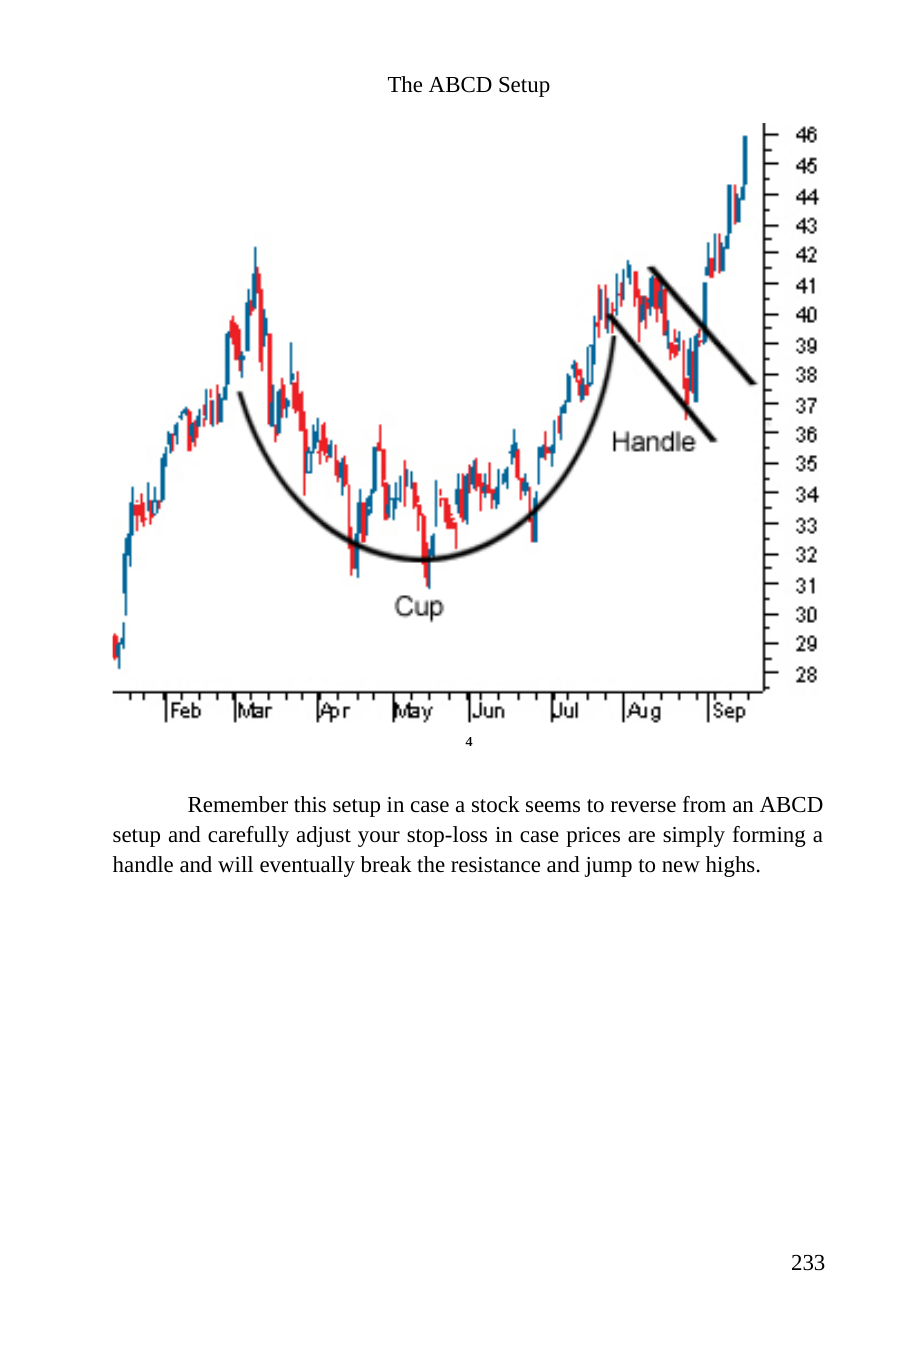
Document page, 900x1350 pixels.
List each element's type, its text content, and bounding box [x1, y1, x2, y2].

text ⁴ [112, 731, 825, 757]
text Remember this setup in case a stock seems to reverse from an ABCD setup and carefully adjust your stop-loss in case prices are simply forming a handle and will eventually break the resistance and jump to new highs. [112, 791, 825, 878]
picture [112, 123, 826, 727]
